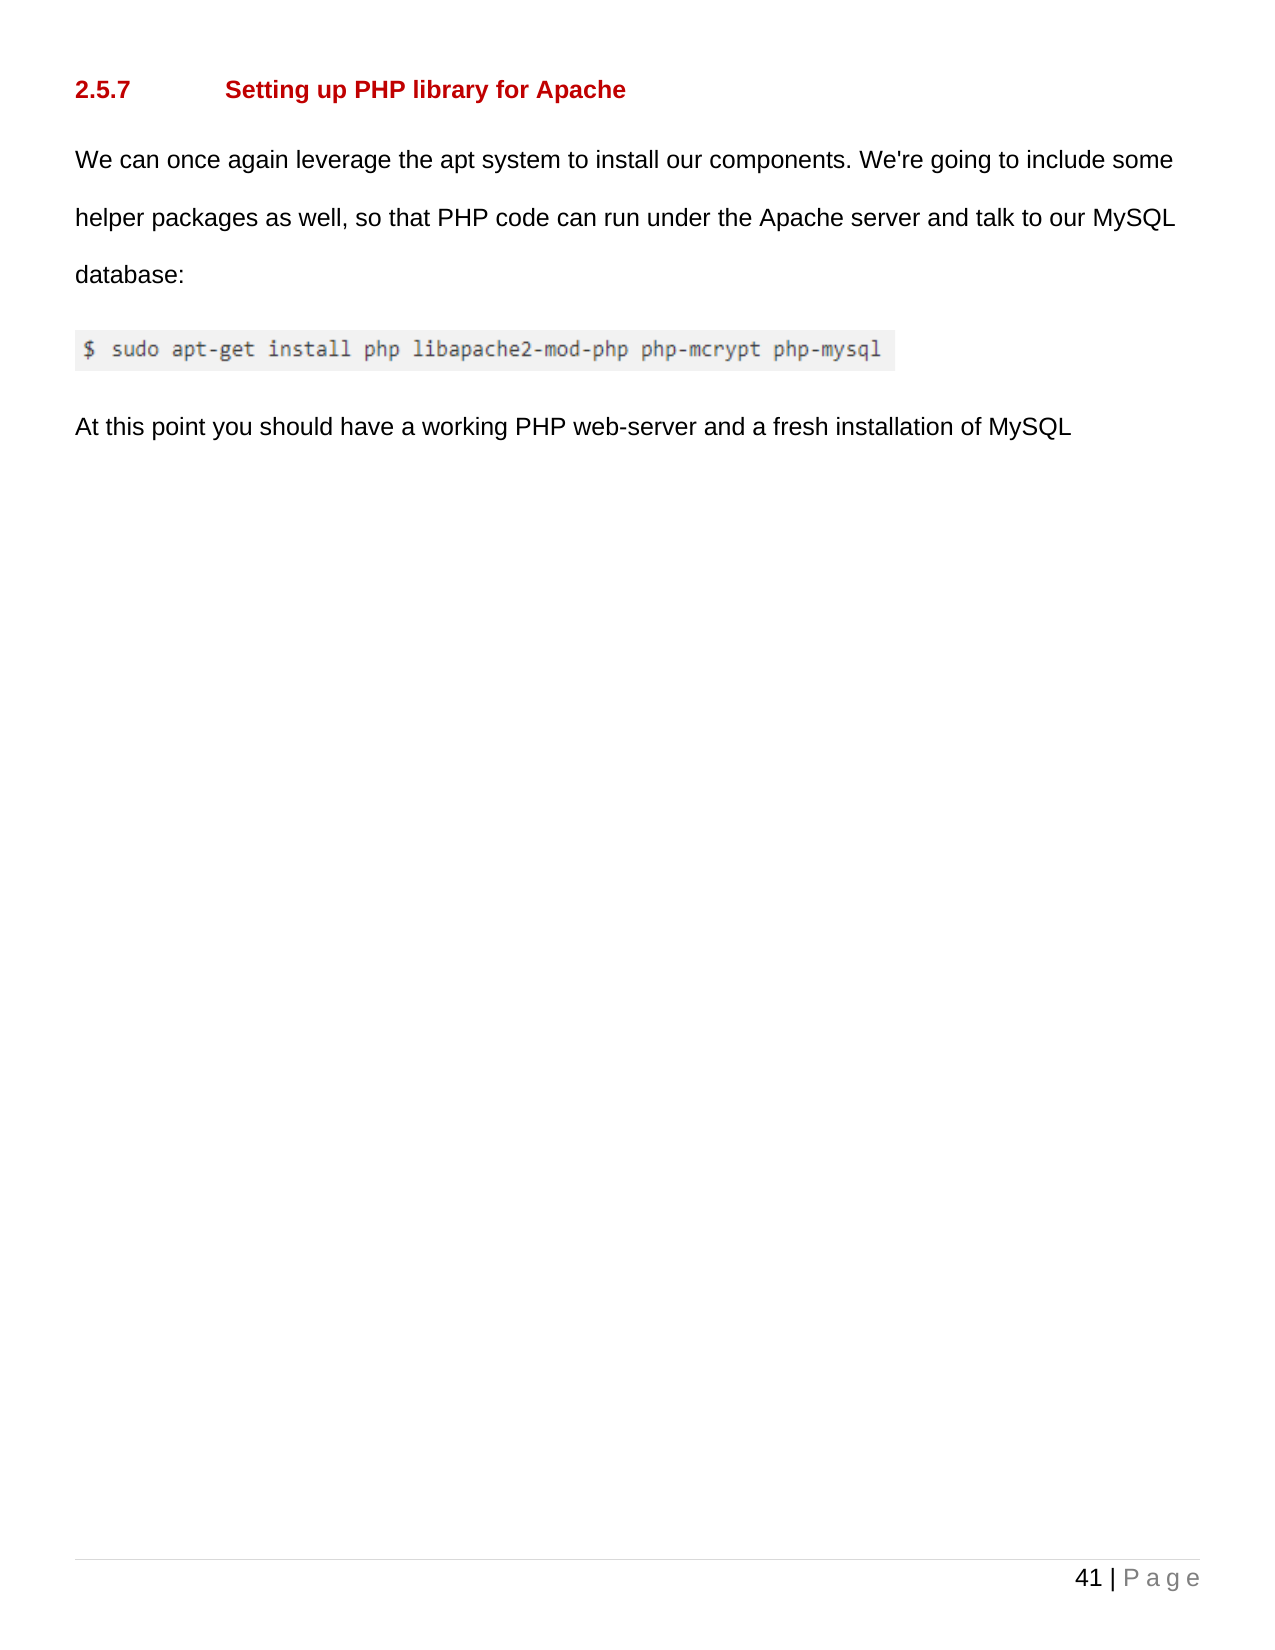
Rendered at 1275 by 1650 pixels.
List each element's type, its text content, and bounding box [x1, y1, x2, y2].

text At this point you should have a working PHP web-server and a fresh installation of MySQL [75, 412, 1200, 441]
subtitle 2.5.7 Setting up PHP library for Apache [75, 75, 1200, 104]
picture [75, 330, 896, 371]
text We can once again leverage the apt system to install our components. We're going to include some helper packages as well, so that PHP code can run under the Apache server and talk to our MySQL database: [75, 145, 1200, 289]
